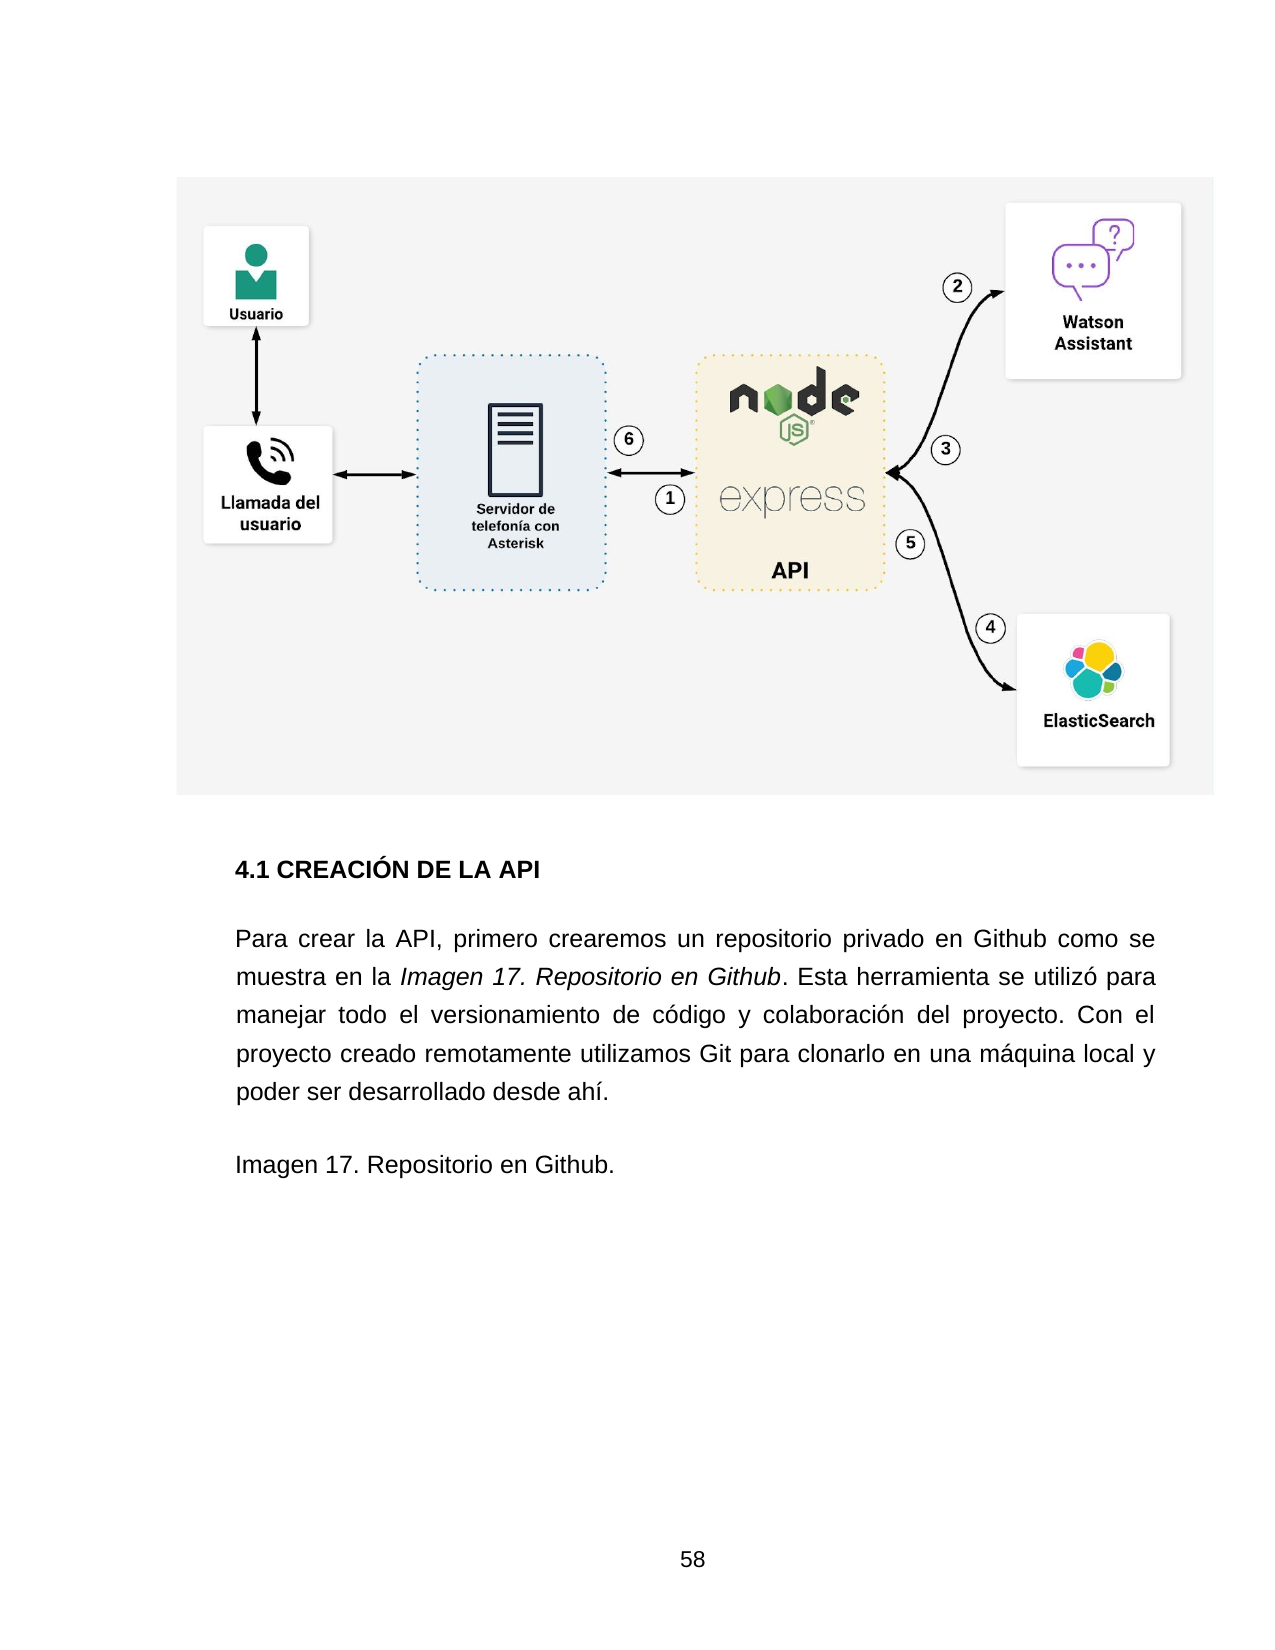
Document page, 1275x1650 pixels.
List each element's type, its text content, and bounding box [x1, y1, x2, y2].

subtitle 4.1 CREACIÓN DE LA API [235, 855, 1150, 884]
picture [176, 177, 1218, 795]
text Para crear la API, primero crearemos un repositorio privado en Github como se muestra en la Imagen​ 17. Repositorio en Github​. Esta herramienta se utilizó para manejar todo el versionamiento de código y colaboración del proyecto. Con el proyecto creado remotamente utilizamos Git para clonarlo en una máquina local y poder ser desarrollado desde ahí. [235, 924, 1157, 1106]
text Imagen 17. Repositorio en Github. [235, 1150, 1157, 1179]
